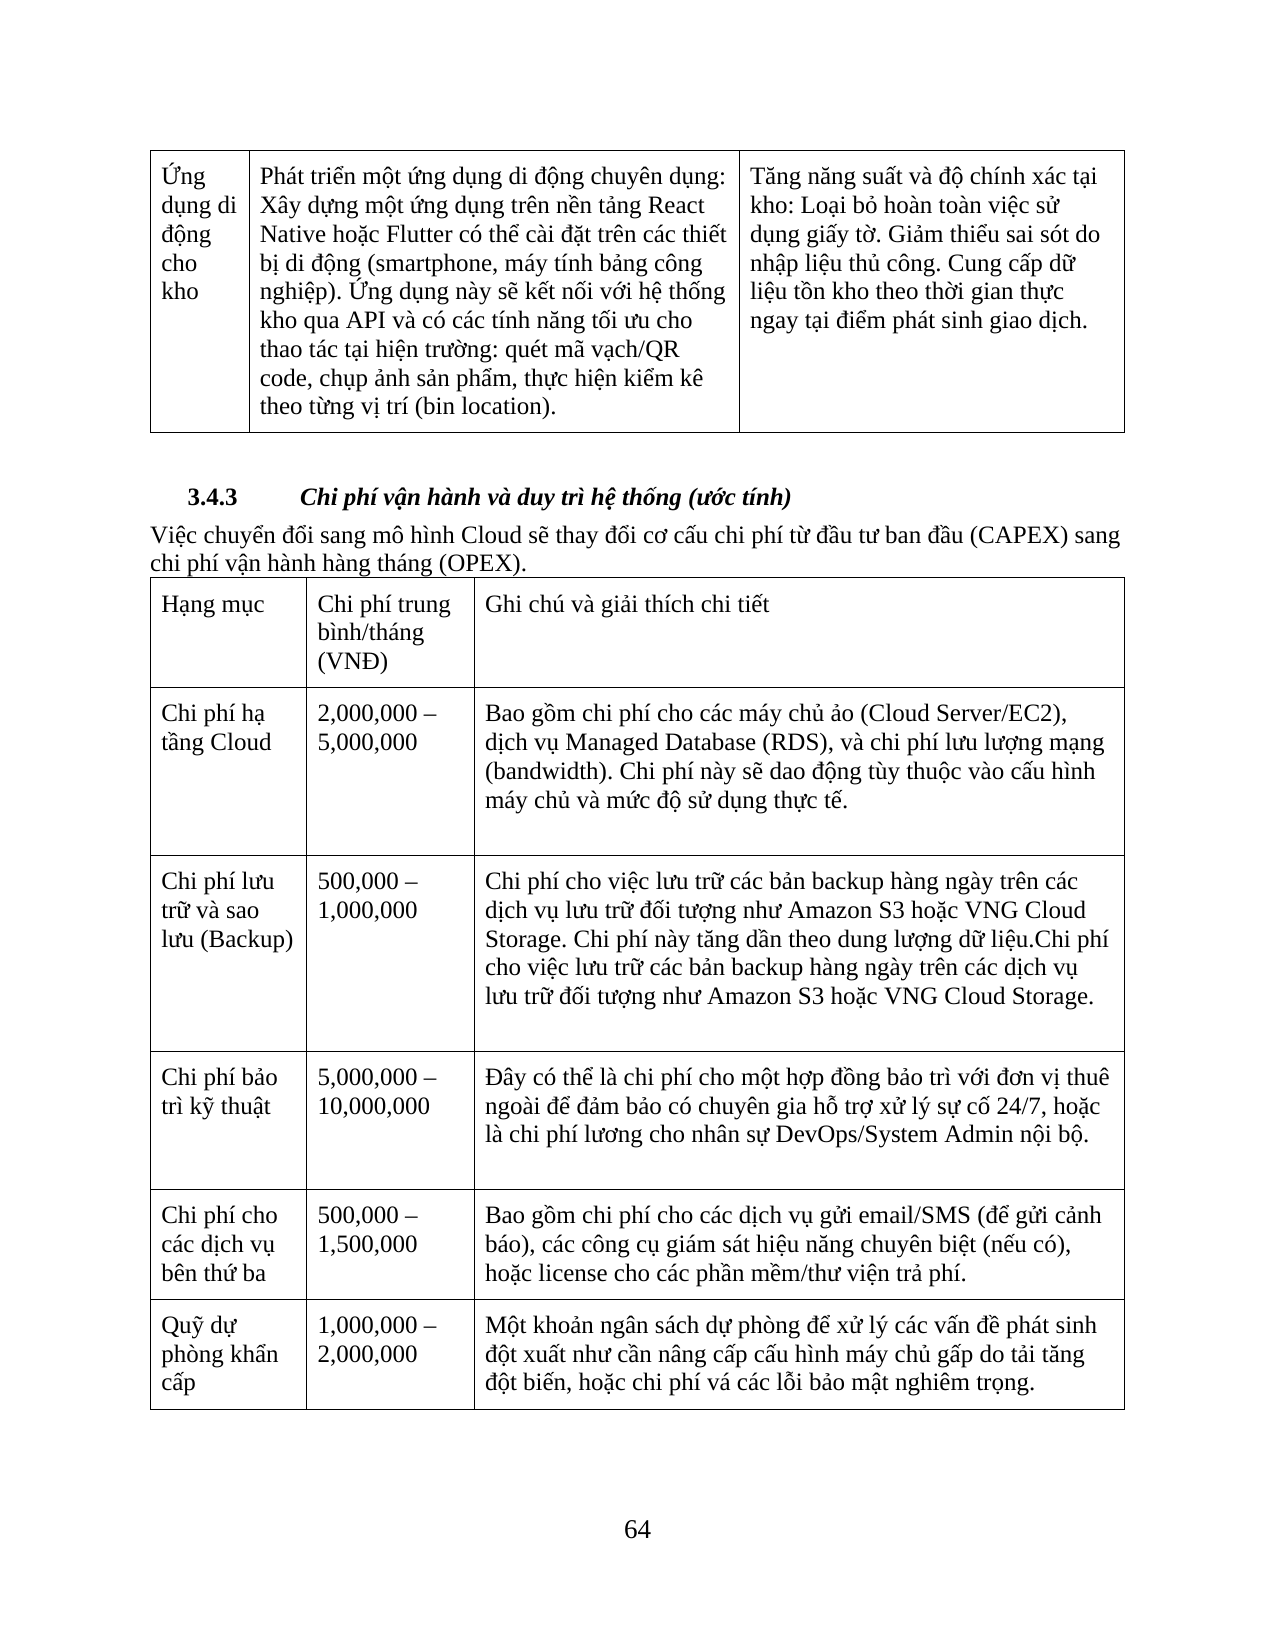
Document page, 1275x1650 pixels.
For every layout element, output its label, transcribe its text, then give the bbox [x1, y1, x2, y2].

table_header Ghi chú và giải thích chi tiết [475, 578, 1124, 687]
table_cell Chi phí bảo trì kỹ thuật [151, 1052, 306, 1189]
table_cell Chi phí lưu trữ và sao lưu (Backup) [151, 856, 306, 1051]
subtitle Chi phí vận hành và duy trì hệ thống (ước tính) [187, 482, 1125, 511]
table_cell Chi phí cho việc lưu trữ các bản backup hàng ngày trên các dịch vụ lưu trữ đối tượng như Amazon S3 hoặc VNG Cloud Storage. Chi phí này tăng dần theo dung lượng dữ liệu.Chi phí cho việc lưu trữ các bản backup hàng ngày trên các dịch vụ lưu trữ đối tượng như Amazon S3 hoặc VNG Cloud Storage. [475, 856, 1124, 1051]
table_cell 1,000,000 – 2,000,000 [307, 1300, 474, 1408]
table_cell Tăng năng suất và độ chính xác tại kho: Loại bỏ hoàn toàn việc sử dụng giấy tờ. Giảm thiểu sai sót do nhập liệu thủ công. Cung cấp dữ liệu tồn kho theo thời gian thực ngay tại điểm phát sinh giao dịch. [740, 151, 1124, 432]
table_cell Chi phí hạ tầng Cloud [151, 688, 306, 855]
table_header Chi phí trung bình/tháng (VNĐ) [307, 578, 474, 687]
table_cell 500,000 – 1,500,000 [307, 1190, 474, 1298]
table_cell Một khoản ngân sách dự phòng để xử lý các vấn đề phát sinh đột xuất như cần nâng cấp cấu hình máy chủ gấp do tải tăng đột biến, hoặc chi phí vá các lỗi bảo mật nghiêm trọng. [475, 1300, 1124, 1408]
table_cell 500,000 – 1,000,000 [307, 856, 474, 1051]
table_cell Bao gồm chi phí cho các dịch vụ gửi email/SMS (để gửi cảnh báo), các công cụ giám sát hiệu năng chuyên biệt (nếu có), hoặc license cho các phần mềm/thư viện trả phí. [475, 1190, 1124, 1298]
table_cell Chi phí cho các dịch vụ bên thứ ba [151, 1190, 306, 1298]
text Việc chuyển đổi sang mô hình Cloud sẽ thay đổi cơ cấu chi phí từ đầu tư ban đầu (CAPEX) sang chi phí vận hành hàng tháng (OPEX). [150, 520, 1125, 577]
table_cell Phát triển một ứng dụng di động chuyên dụng: Xây dựng một ứng dụng trên nền tảng React Native hoặc Flutter có thể cài đặt trên các thiết bị di động (smartphone, máy tính bảng công nghiệp). Ứng dụng này sẽ kết nối với hệ thống kho qua API và có các tính năng tối ưu cho thao tác tại hiện trường: quét mã vạch/QR code, chụp ảnh sản phẩm, thực hiện kiểm kê theo từng vị trí (bin location). [250, 151, 739, 432]
table_header Hạng mục [151, 578, 306, 687]
table_cell Bao gồm chi phí cho các máy chủ ảo (Cloud Server/EC2), dịch vụ Managed Database (RDS), và chi phí lưu lượng mạng (bandwidth). Chi phí này sẽ dao động tùy thuộc vào cấu hình máy chủ và mức độ sử dụng thực tế. [475, 688, 1124, 855]
table_cell 5,000,000 – 10,000,000 [307, 1052, 474, 1189]
table_cell Ứng dụng di động cho kho [151, 151, 249, 432]
table_cell 2,000,000 – 5,000,000 [307, 688, 474, 855]
table_cell Đây có thể là chi phí cho một hợp đồng bảo trì với đơn vị thuê ngoài để đảm bảo có chuyên gia hỗ trợ xử lý sự cố 24/7, hoặc là chi phí lương cho nhân sự DevOps/System Admin nội bộ. [475, 1052, 1124, 1189]
table_cell Quỹ dự phòng khẩn cấp [151, 1300, 306, 1408]
